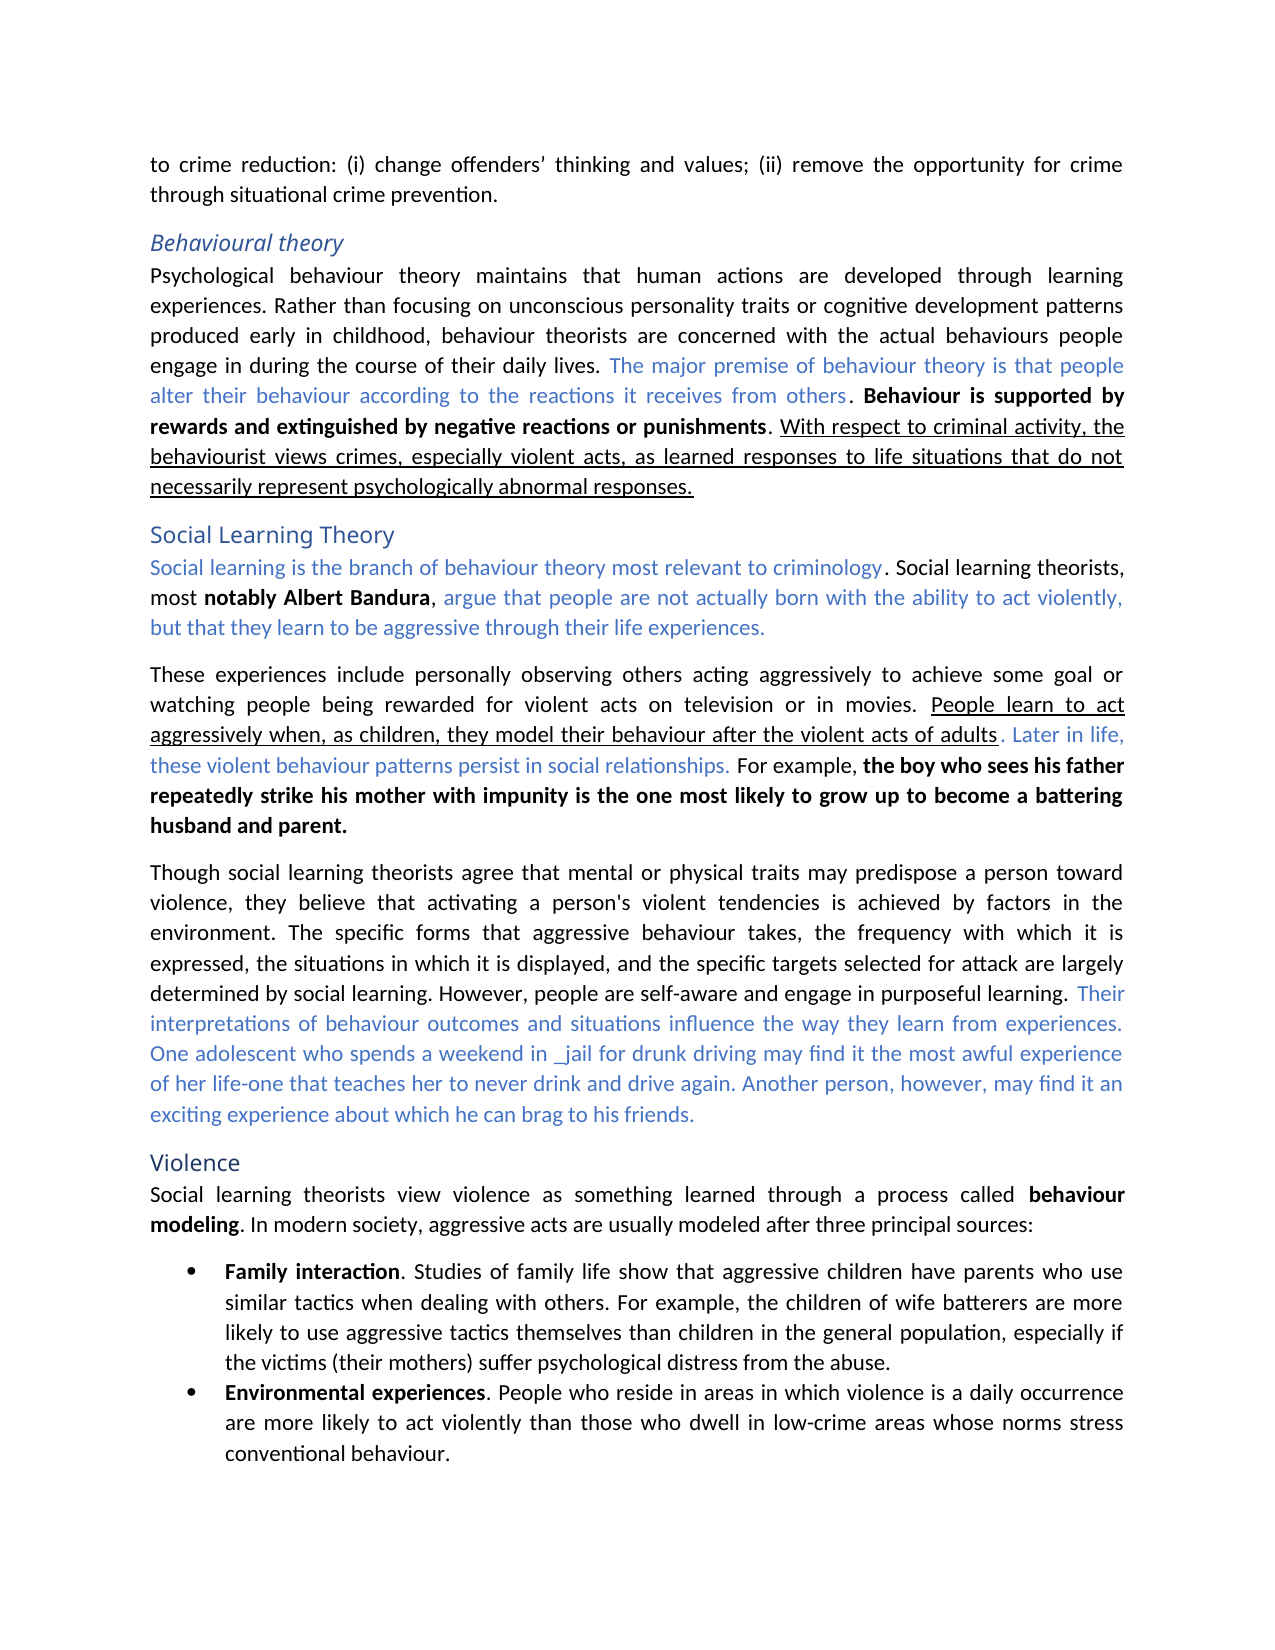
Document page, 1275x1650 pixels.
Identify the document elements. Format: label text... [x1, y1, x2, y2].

subtitle Violence [150, 1147, 1125, 1178]
list Family interaction. Studies of family life show that aggressive children have parents who use similar tactics when dealing with others. For example, the children of wife batterers are more likely to use aggressive tactics themselves than children in the general population, especially if the victims (their mothers) suffer psychological distress from the abuse. [187, 1257, 1125, 1376]
subtitle Behavioural theory [150, 227, 1125, 258]
text Though social learning theorists agree that mental or physical traits may predispose a person toward violence, they believe that activating a person's violent tendencies is achieved by factors in the environment. The specific forms that aggressive behaviour takes, the frequency with which it is expressed, the situations in which it is displayed, and the specific targets selected for attack are largely determined by social learning. However, people are self-aware and engage in purposeful learning. Their interpretations of behaviour outcomes and situations influence the way they learn from experiences. One adolescent who spends a weekend in _jail for drunk driving may find it the most awful experience of her life-one that teaches her to never drink and drive again. Another person, however, may find it an exciting experience about which he can brag to his friends. [150, 858, 1125, 1128]
text Social learning is the branch of behaviour theory most relevant to criminology. Social learning theorists, most notably Albert Bandura, argue that people are not actually born with the ability to act violently, but that they learn to be aggressive through their life experiences. [150, 553, 1125, 641]
text Social learning theorists view violence as something learned through a process called behaviour modeling. In modern society, aggressive acts are usually modeled after three principal sources: [150, 1180, 1125, 1239]
list Environmental experiences. People who reside in areas in which violence is a daily occurrence are more likely to act violently than those who dwell in low-crime areas whose norms stress conventional behaviour. [187, 1378, 1125, 1467]
text These experiences include personally observing others acting aggressively to achieve some goal or watching people being rewarded for violent acts on television or in movies. People learn to act aggressively when, as children, they model their behaviour after the violent acts of adults. Later in life, these violent behaviour patterns persist in social relationships. For example, the boy who sees his father repeatedly strike his mother with impunity is the one most likely to grow up to become a battering husband and parent. [150, 660, 1125, 839]
text Psychological behaviour theory maintains that human actions are developed through learning experiences. Rather than focusing on unconscious personality traits or cognitive development patterns produced early in childhood, behaviour theorists are concerned with the actual behaviours people engage in during the course of their daily lives. The major premise of behaviour theory is that people alter their behaviour according to the reactions it receives from others. Behaviour is supported by rewards and extinguished by negative reactions or punishments. With respect to criminal activity, the behaviourist views crimes, especially violent acts, as learned responses to life situations that do not necessarily represent psychologically abnormal responses. [150, 261, 1125, 500]
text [150, 150, 1125, 208]
subtitle Social Learning Theory [150, 519, 1125, 550]
